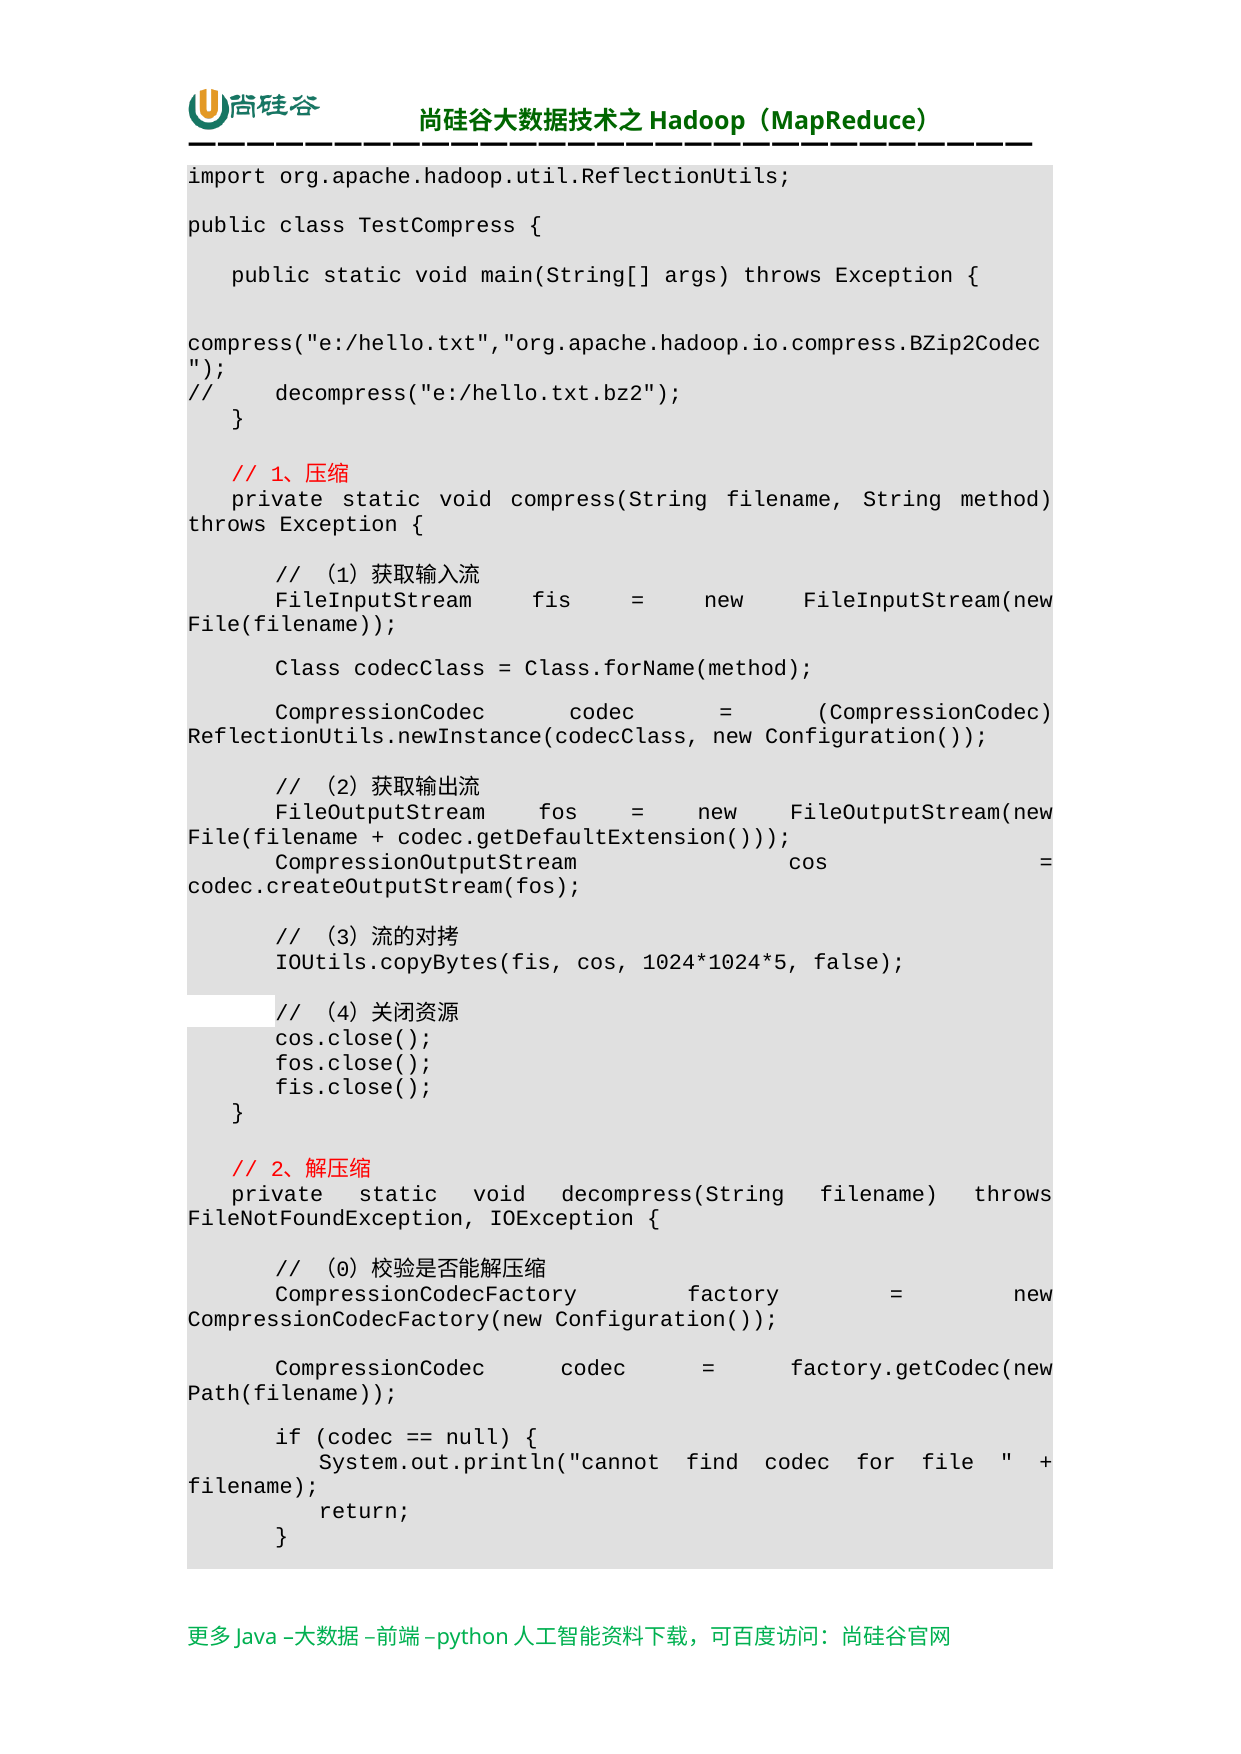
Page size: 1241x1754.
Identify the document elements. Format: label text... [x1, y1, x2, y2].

text } [187, 1101, 1053, 1126]
text private static void decompress(String filename) throws FileNotFoundException, IOException { [187, 1183, 1053, 1232]
text // decompress("e:/hello.txt.bz2"); [187, 382, 1053, 407]
text FileInputStream fis = new FileInputStream(new File(filename)); [187, 589, 1053, 638]
text IOUtils.copyBytes(fis, cos, 1024*1024*5, false); [187, 951, 1053, 976]
text private static void compress(String filename, String method) throws Exception { [187, 488, 1053, 538]
text fos.close(); [187, 1052, 1053, 1076]
text // （3）流的对拷 [187, 919, 1053, 951]
text FileOutputStream fos = new FileOutputStream(new File(filename + codec.getDefaultExtension())); [187, 801, 1053, 851]
text // （4）关闭资源 [275, 995, 1053, 1027]
text Class codecClass = Class.forName(method); [187, 657, 1053, 682]
text return; [187, 1500, 1053, 1525]
text } [187, 407, 1053, 432]
text compress("e:/hello.txt","org.apache.hadoop.io.compress.BZip2Codec"); [187, 289, 1053, 382]
text CompressionCodec codec = (CompressionCodec) ReflectionUtils.newInstance(codecClass, new Configuration()); [187, 701, 1053, 750]
text // （2）获取输出流 [187, 769, 1053, 801]
text } [187, 1525, 1053, 1550]
picture [187, 88, 320, 130]
text cos.close(); [187, 1027, 1053, 1052]
text CompressionOutputStream cos = codec.createOutputStream(fos); [187, 851, 1053, 900]
text System.out.println("cannot find codec for file " + filename); [187, 1451, 1053, 1500]
text CompressionCodecFactory factory = new CompressionCodecFactory(new Configuration()); [187, 1283, 1053, 1333]
text if (codec == null) { [187, 1426, 1053, 1451]
text fis.close(); [187, 1076, 1053, 1101]
text CompressionCodec codec = factory.getCodec(new Path(filename)); [187, 1358, 1053, 1407]
text public static void main(String[] args) throws Exception { [187, 264, 1053, 289]
text public class TestCompress { [187, 214, 1053, 239]
text import org.apache.hadoop.util.ReflectionUtils; [187, 165, 1053, 189]
text // 2、解压缩 [187, 1151, 1053, 1183]
text // 1、压缩 [187, 456, 1053, 488]
text // （1）获取输入流 [187, 557, 1053, 589]
text // （0）校验是否能解压缩 [187, 1251, 1053, 1283]
